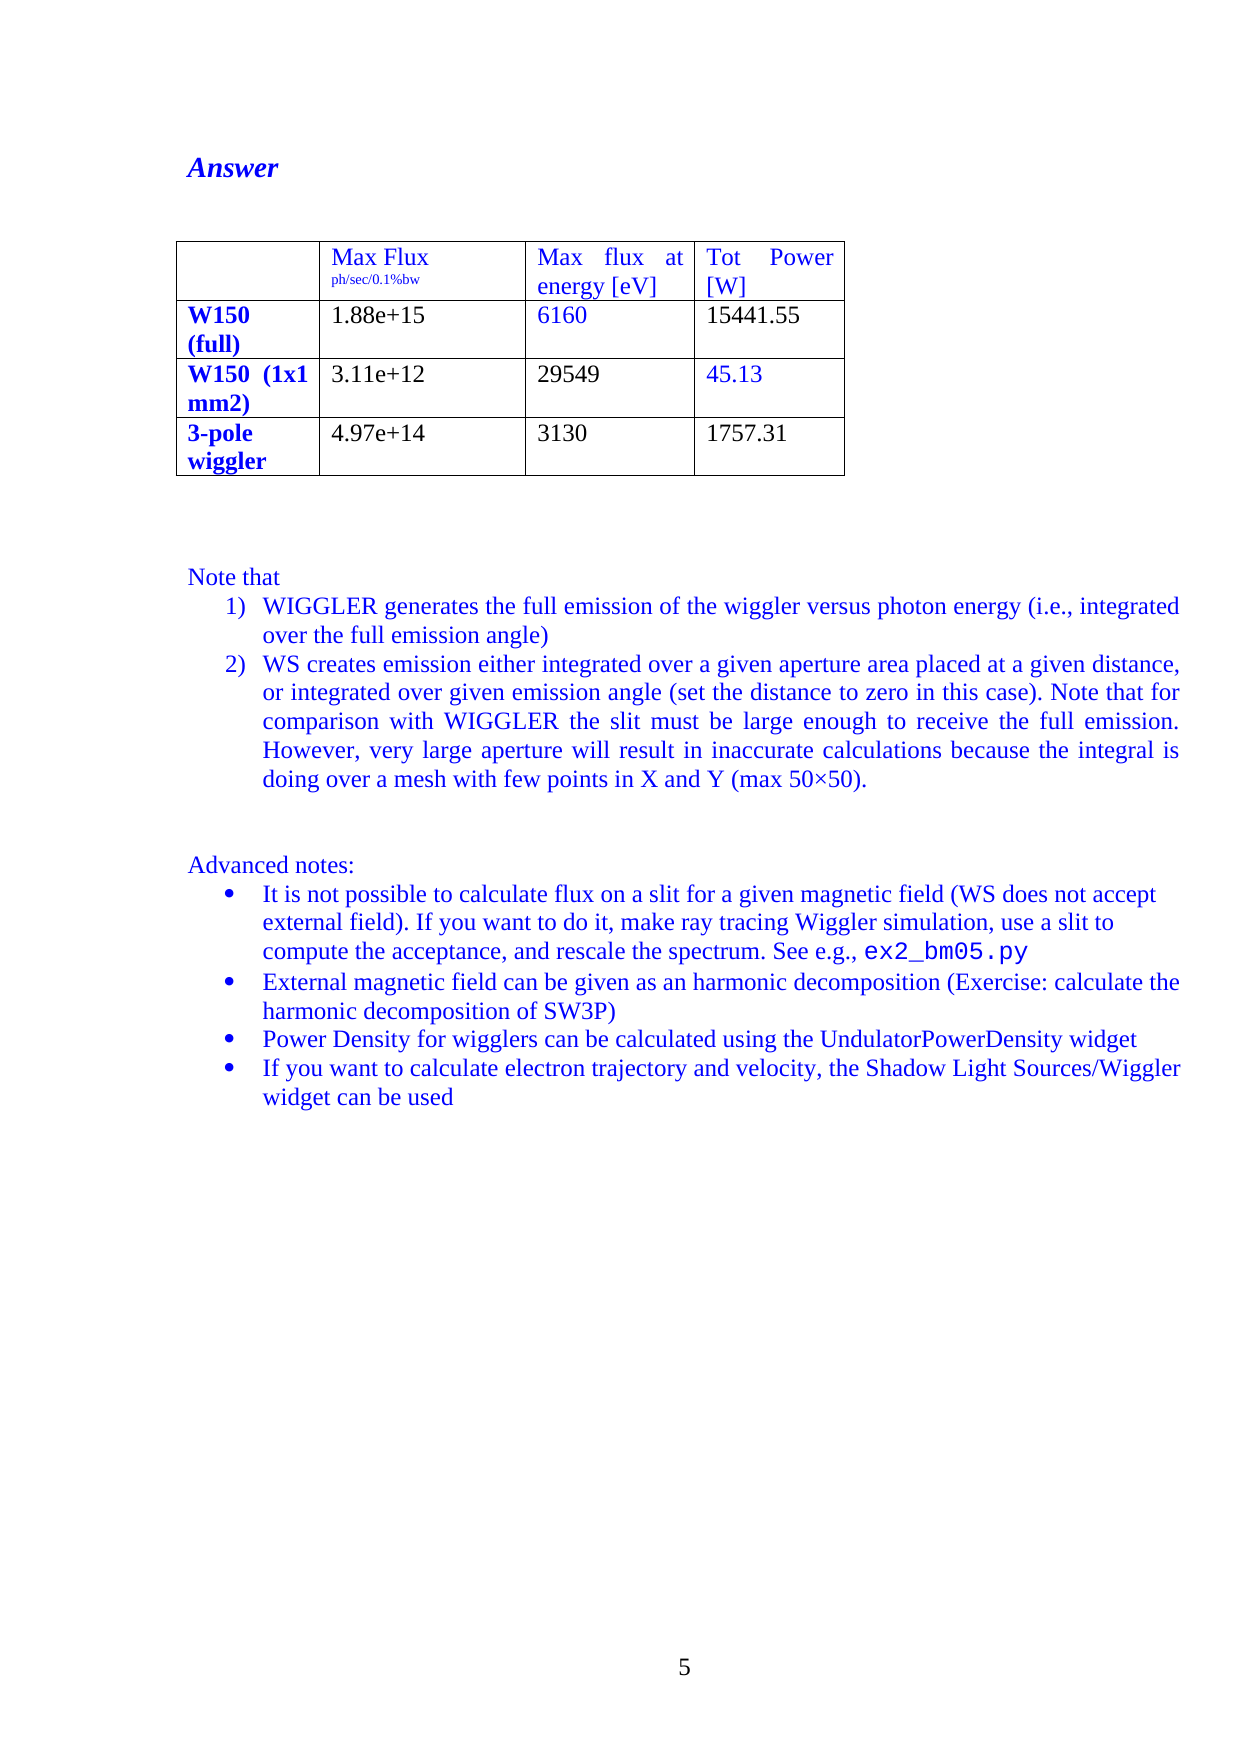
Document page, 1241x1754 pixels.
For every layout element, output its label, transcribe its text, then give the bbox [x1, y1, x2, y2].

list External magnetic field can be given as an harmonic decomposition (Exercise: calculate the harmonic decomposition of SW3P) [225, 967, 1181, 1024]
table_cell 15441.55 [695, 301, 844, 358]
list If you want to calculate electron trajectory and velocity, the Shadow Light Sources/Wiggler widget can be used [225, 1053, 1181, 1111]
table_cell 45.13 [695, 359, 844, 417]
table_header [177, 242, 319, 299]
table_cell W150 (1x1 mm2) [177, 359, 319, 417]
text Answer [187, 150, 1181, 183]
text Note that [187, 562, 1181, 591]
table_cell 3.11e+12 [320, 359, 525, 417]
list It is not possible to calculate flux on a slit for a given magnetic field (WS does not accept external field). If you want to do it, make ray tracing Wiggler simulation, use a slit to compute the acceptance, and rescale the spectrum. See e.g., ex2_bm05.py [225, 879, 1181, 967]
table_cell 3-pole wiggler [177, 418, 319, 475]
table_cell 1.88e+15 [320, 301, 525, 358]
table_cell 29549 [526, 359, 694, 417]
list Power Density for wigglers can be calculated using the UndulatorPowerDensity widget [225, 1024, 1181, 1053]
table_cell 1757.31 [695, 418, 844, 475]
table_cell 6160 [526, 301, 694, 358]
table_cell 4.97e+14 [320, 418, 525, 475]
table_header Max flux at energy [eV] [526, 242, 694, 299]
table_header Tot Power [W] [695, 242, 844, 299]
list WIGGLER generates the full emission of the wiggler versus photon energy (i.e., integrated over the full emission angle) [225, 591, 1181, 649]
table_header Max Flux ph/sec/0.1%bw [320, 242, 525, 299]
table_cell 3130 [526, 418, 694, 475]
text Advanced notes: [187, 850, 1181, 879]
table_cell W150 (full) [177, 301, 319, 358]
list WS creates emission either integrated over a given aperture area placed at a given distance, or integrated over given emission angle (set the distance to zero in this case). Note that for comparison with WIGGLER the slit must be large enough to receive the full emission. However, very large aperture will result in inaccurate calculations because the integral is doing over a mesh with few points in X and Y (max 50×50). [225, 649, 1181, 792]
